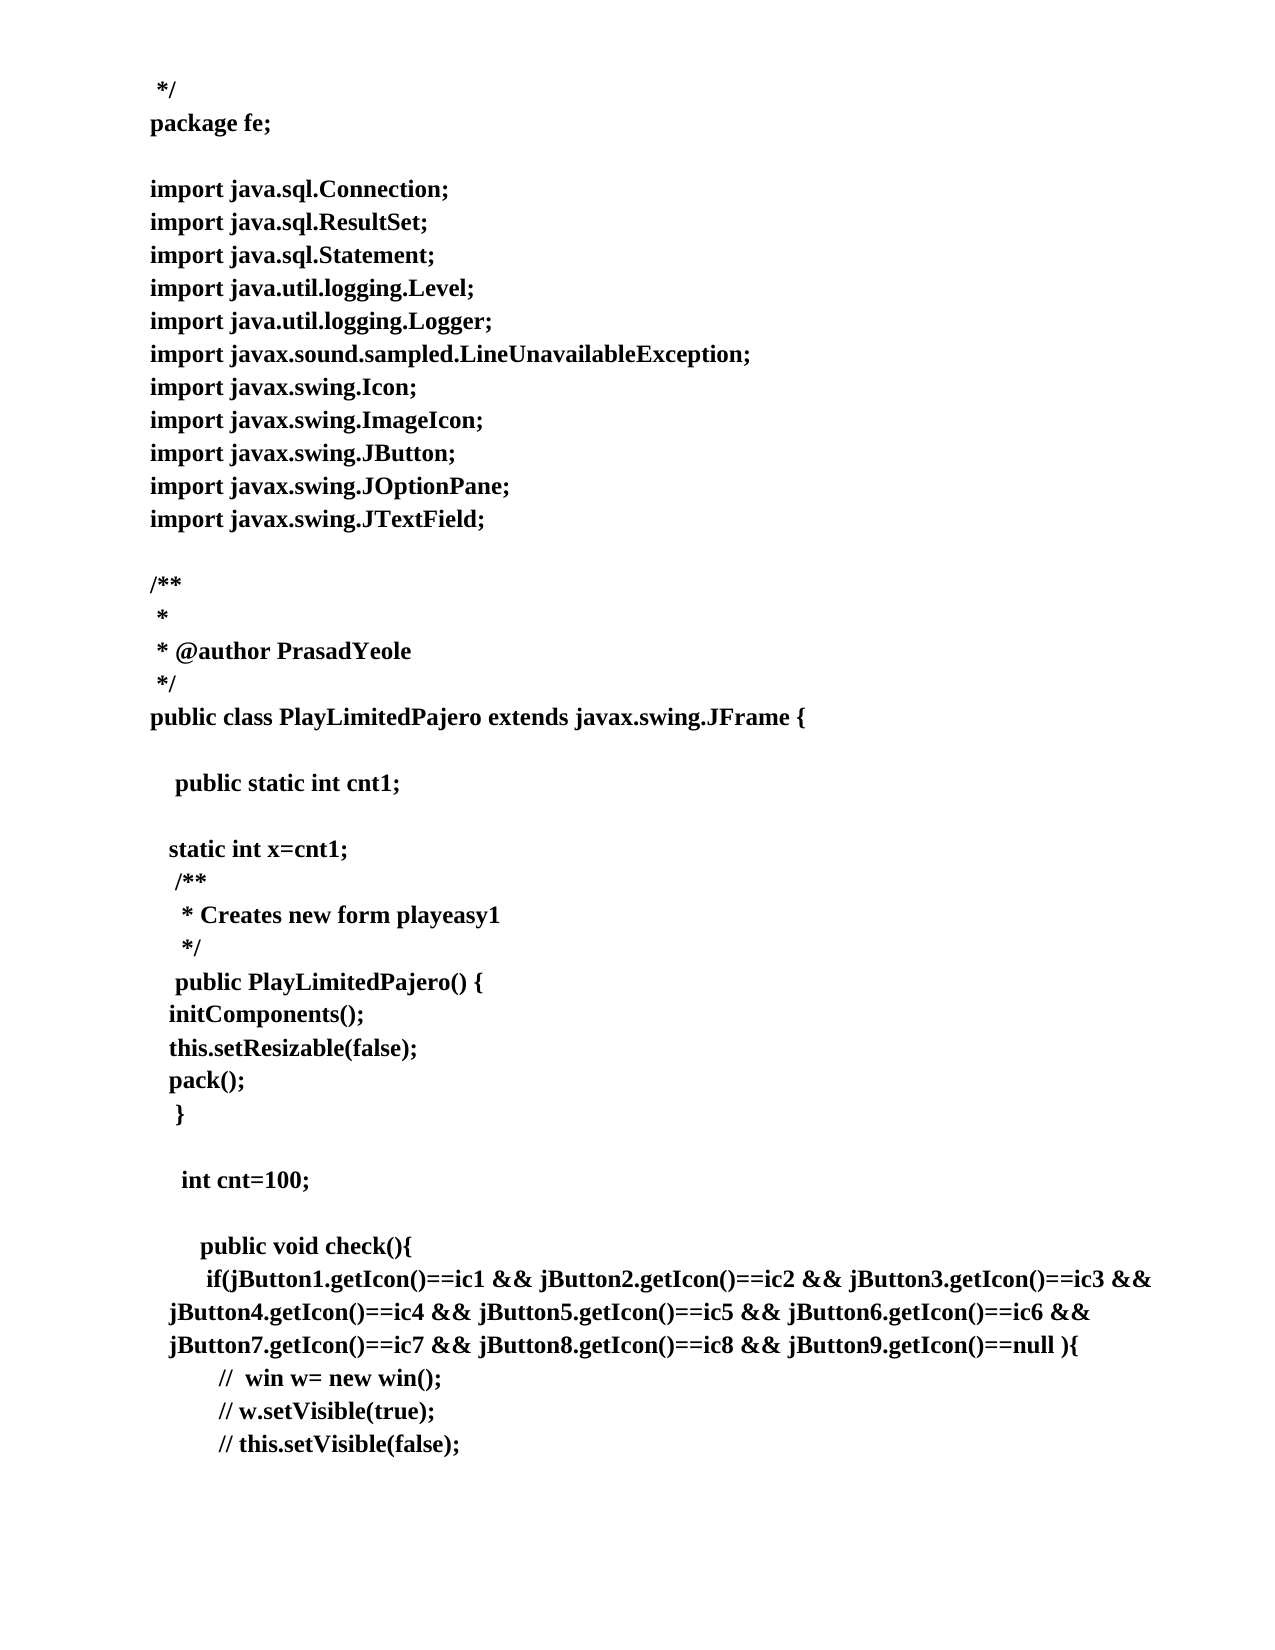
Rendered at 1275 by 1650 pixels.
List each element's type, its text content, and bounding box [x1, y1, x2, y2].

text * [150, 603, 1200, 632]
text */ [150, 669, 1200, 698]
text */ [150, 75, 1200, 104]
text import javax.swing.Icon; [150, 372, 1200, 401]
text jButton4.getIcon()==ic4 && jButton5.getIcon()==ic5 && jButton6.getIcon()==ic6 && [150, 1297, 1200, 1326]
text static int x=cnt1; [150, 834, 1200, 863]
text package fe; [150, 108, 1200, 137]
text // w.setVisible(true); [150, 1396, 1200, 1424]
text // win w= new win(); [150, 1363, 1200, 1392]
text // this.setVisible(false); [150, 1429, 1200, 1458]
text public class PlayLimitedPajero extends javax.swing.JFrame { [150, 702, 1200, 731]
text import java.util.logging.Level; [150, 273, 1200, 302]
text initComponents(); [150, 999, 1200, 1028]
text } [150, 1099, 1200, 1127]
text import javax.swing.JButton; [150, 438, 1200, 467]
text import java.sql.Connection; [150, 174, 1200, 203]
text import javax.swing.ImageIcon; [150, 405, 1200, 434]
text import java.sql.Statement; [150, 240, 1200, 269]
text if(jButton1.getIcon()==ic1 && jButton2.getIcon()==ic2 && jButton3.getIcon()==ic3 && [150, 1264, 1200, 1292]
text import java.util.logging.Logger; [150, 306, 1200, 335]
text public static int cnt1; [150, 768, 1200, 797]
text import javax.swing.JTextField; [150, 504, 1200, 533]
text jButton7.getIcon()==ic7 && jButton8.getIcon()==ic8 && jButton9.getIcon()==null ){ [150, 1330, 1200, 1358]
text public void check(){ [150, 1231, 1200, 1259]
text import javax.sound.sampled.LineUnavailableException; [150, 339, 1200, 368]
text pack(); [150, 1066, 1200, 1094]
text import javax.swing.JOptionPane; [150, 471, 1200, 500]
text /** [150, 867, 1200, 896]
text * @author PrasadYeole [150, 636, 1200, 665]
text * Creates new form playeasy1 [150, 901, 1200, 929]
text */ [150, 933, 1200, 962]
text int cnt=100; [150, 1165, 1200, 1193]
text import java.sql.ResultSet; [150, 207, 1200, 236]
text public PlayLimitedPajero() { [150, 967, 1200, 995]
text this.setResizable(false); [150, 1033, 1200, 1061]
text /** [150, 570, 1200, 599]
